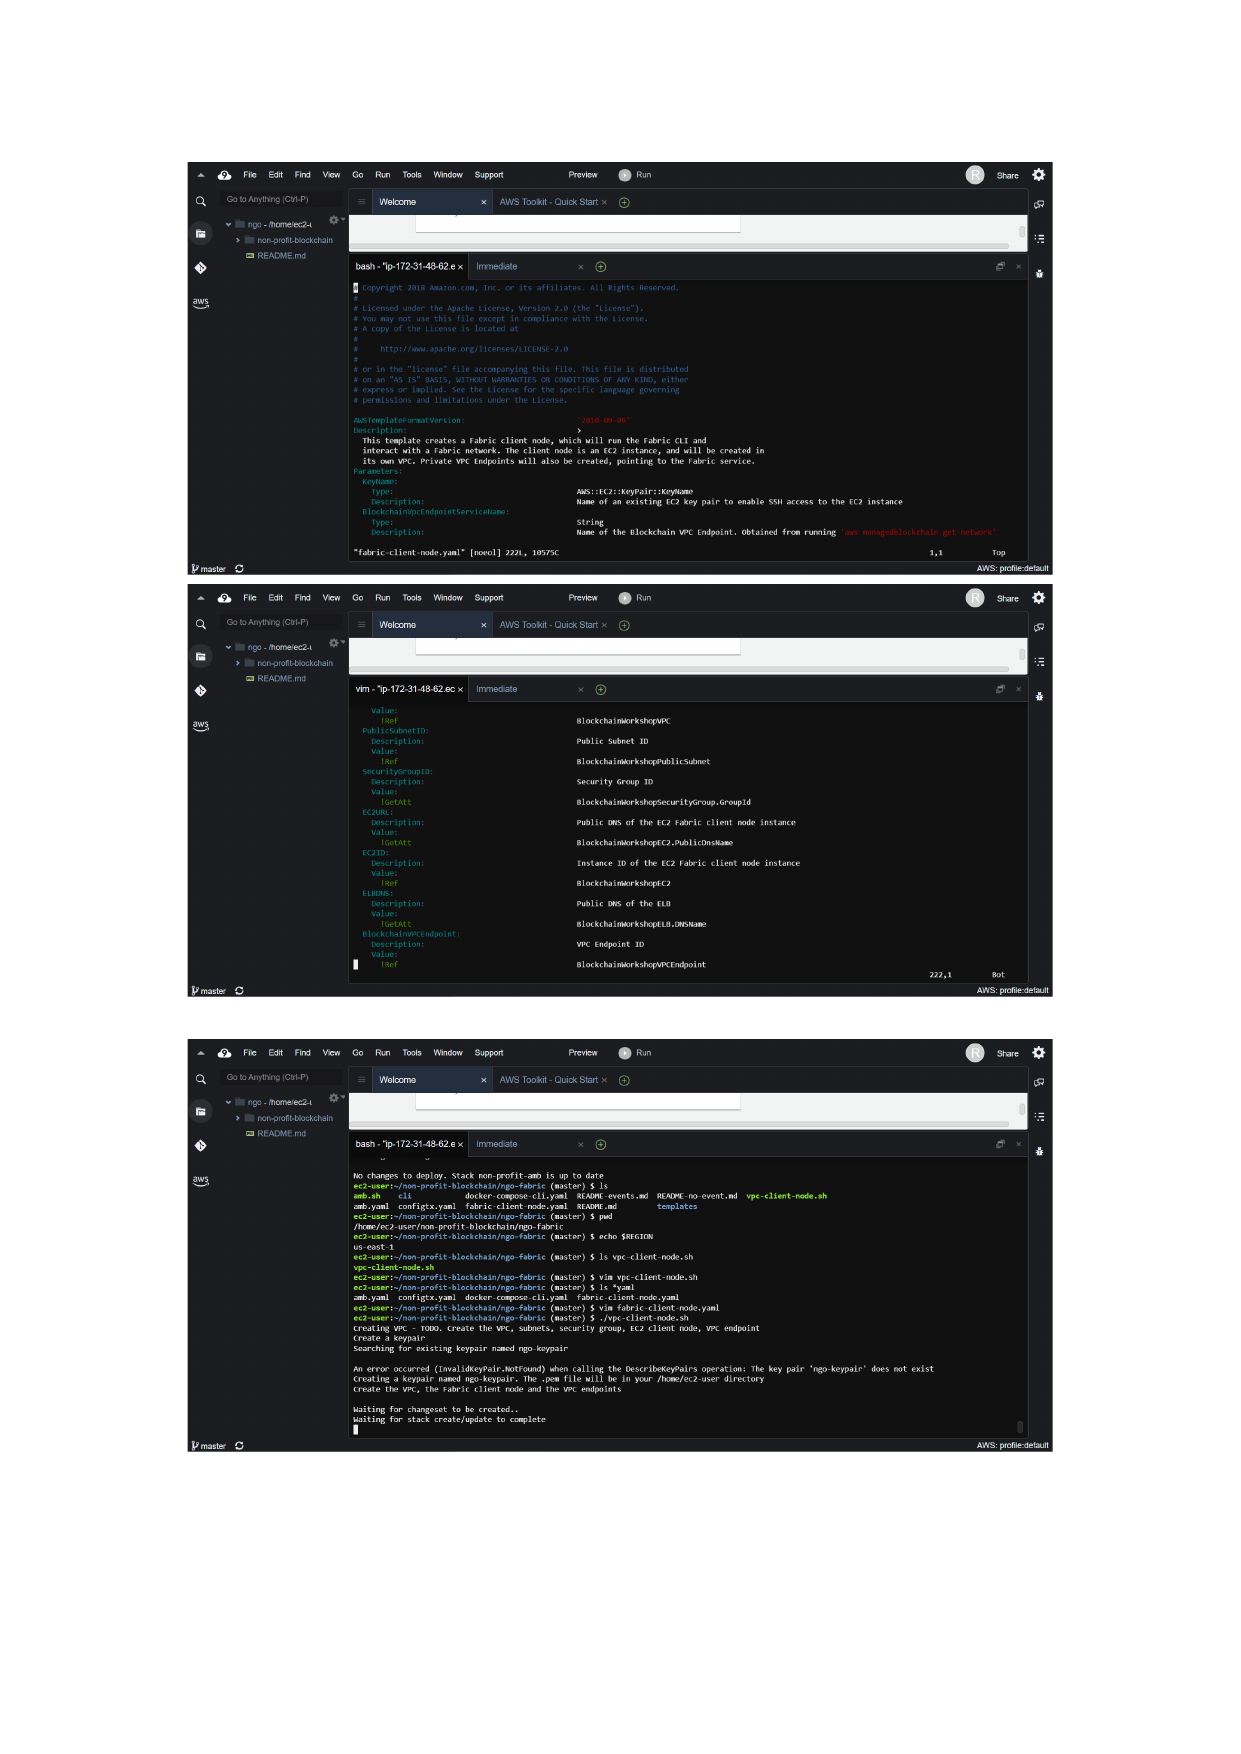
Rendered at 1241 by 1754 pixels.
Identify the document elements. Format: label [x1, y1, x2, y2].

picture [187, 162, 1053, 575]
picture [187, 584, 1053, 997]
picture [187, 1039, 1053, 1452]
